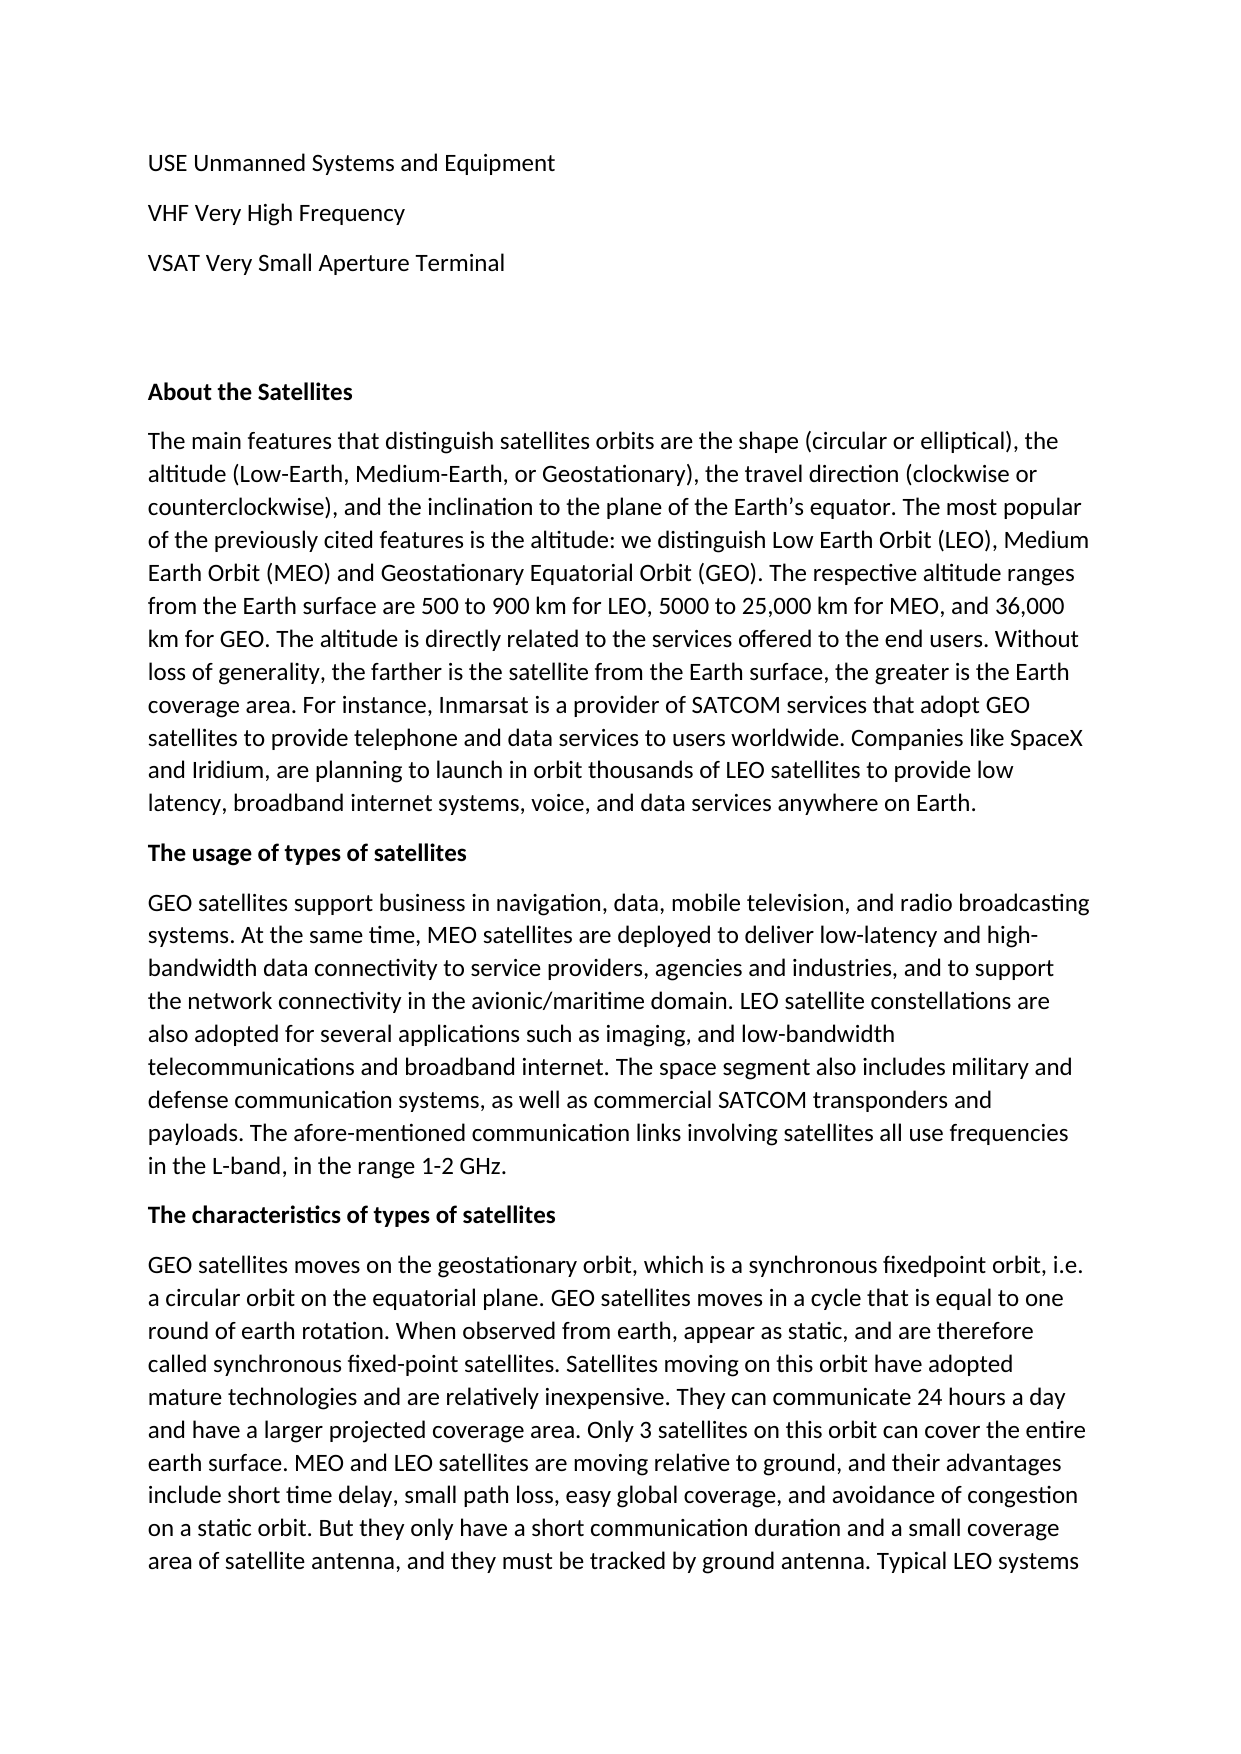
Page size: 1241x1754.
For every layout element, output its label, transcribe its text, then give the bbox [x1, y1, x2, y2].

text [148, 1249, 1093, 1576]
text USE Unmanned Systems and Equipment [148, 148, 1093, 178]
text About the Satellites [148, 376, 1093, 406]
text The usage of types of satellites [148, 837, 1093, 868]
text The characteristics of types of satellites [148, 1200, 1093, 1230]
text VSAT Very Small Aperture Terminal [148, 247, 1093, 307]
text The main features that distinguish satellites orbits are the shape (circular or elliptical), the altitude (Low-Earth, Medium-Earth, or Geostationary), the travel direction (clockwise or counterclockwise), and the inclination to the plane of the Earth’s equator. The most popular of the previously cited features is the altitude: we distinguish Low Earth Orbit (LEO), Medium Earth Orbit (MEO) and Geostationary Equatorial Orbit (GEO). The respective altitude ranges from the Earth surface are 500 to 900 km for LEO, 5000 to 25,000 km for MEO, and 36,000 km for GEO. The altitude is directly related to the services offered to the end users. Without loss of generality, the farther is the satellite from the Earth surface, the greater is the Earth coverage area. For instance, Inmarsat is a provider of SATCOM services that adopt GEO satellites to provide telephone and data services to users worldwide. Companies like SpaceX and Iridium, are planning to launch in orbit thousands of LEO satellites to provide low latency, broadband internet systems, voice, and data services anywhere on Earth. [148, 426, 1093, 818]
text GEO satellites support business in navigation, data, mobile television, and radio broadcasting systems. At the same time, MEO satellites are deployed to deliver low-latency and high-bandwidth data connectivity to service providers, agencies and industries, and to support the network connectivity in the avionic/maritime domain. LEO satellite constellations are also adopted for several applications such as imaging, and low-bandwidth telecommunications and broadband internet. The space segment also includes military and defense communication systems, as well as commercial SATCOM transponders and payloads. The afore-mentioned communication links involving satellites all use frequencies in the L-band, in the range 1-2 GHz. [148, 887, 1093, 1181]
text VHF Very High Frequency [148, 197, 1093, 228]
